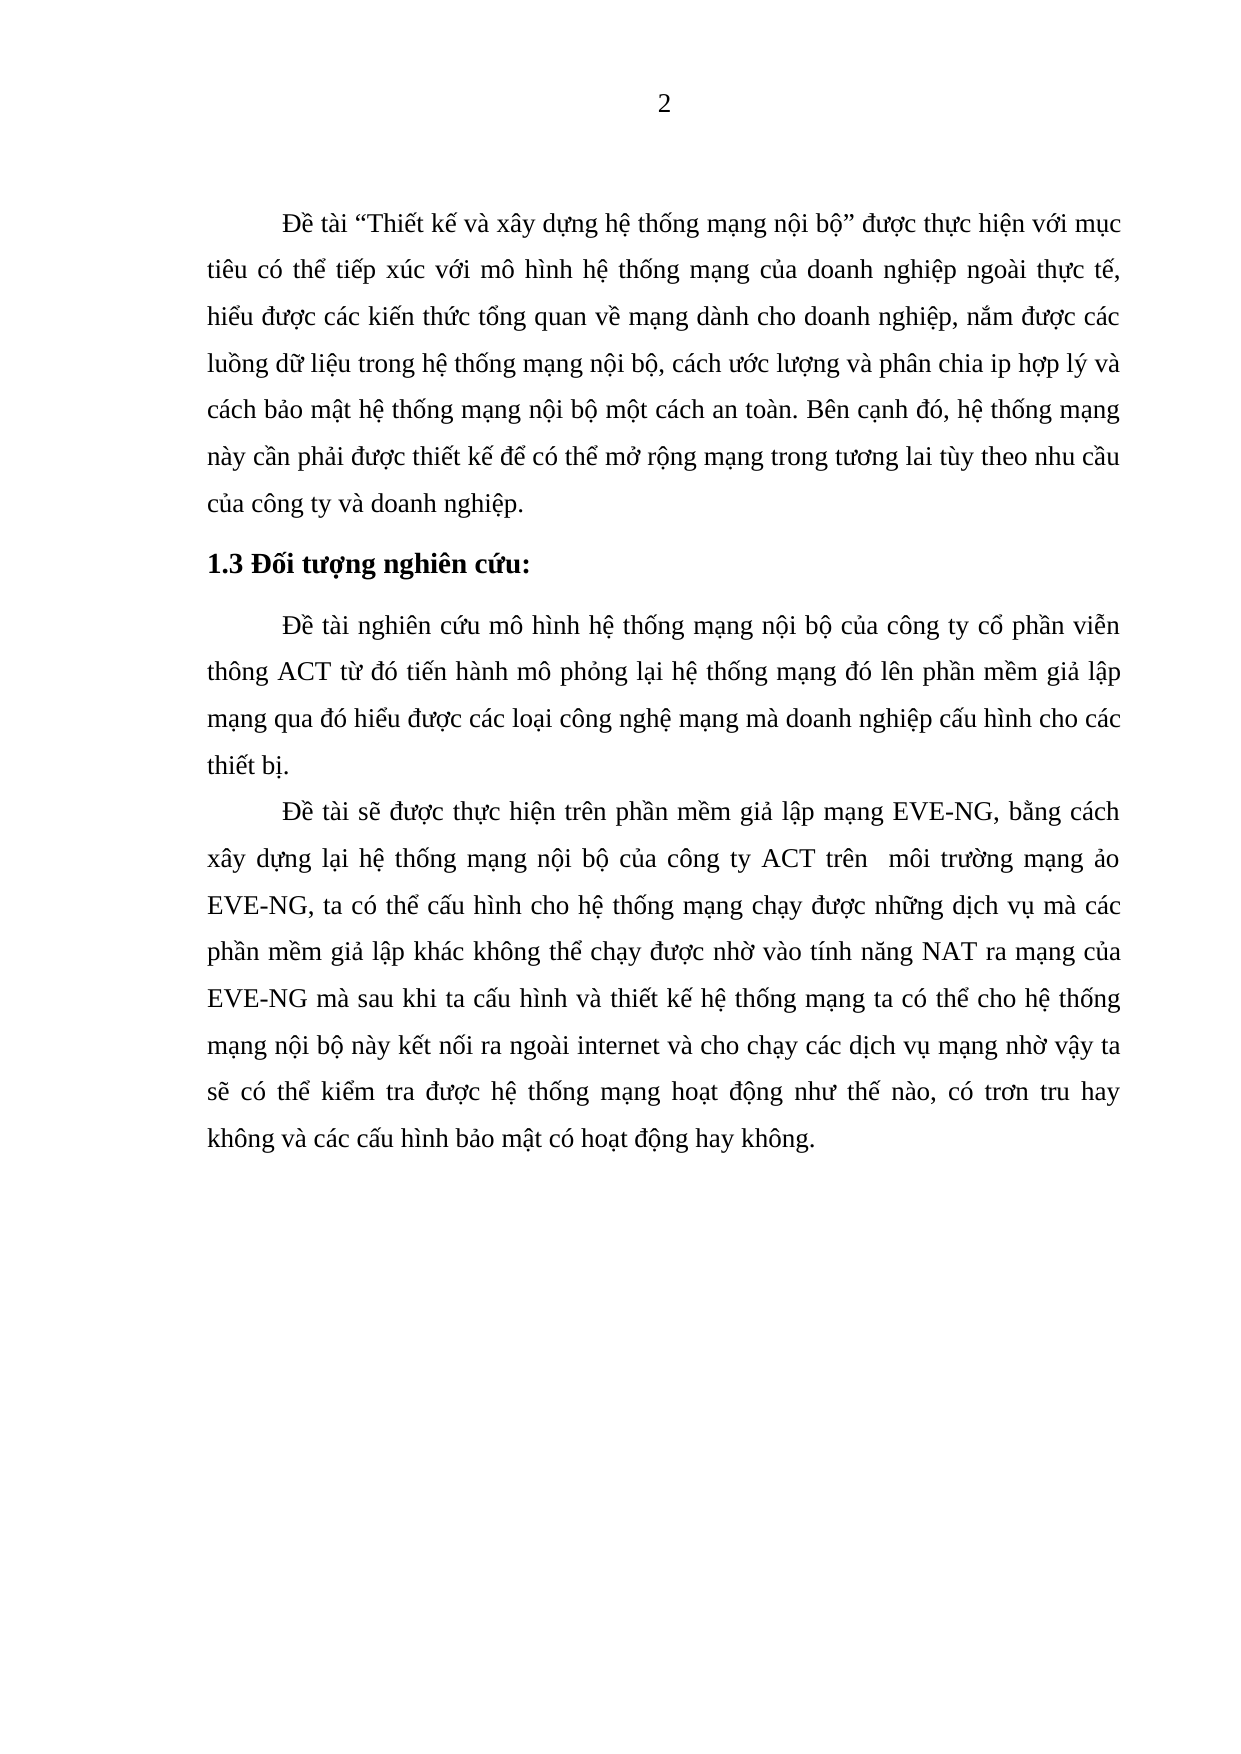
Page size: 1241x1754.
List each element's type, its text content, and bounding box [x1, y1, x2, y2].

subtitle Đối tượng nghiên cứu: [207, 546, 1122, 579]
text Đề tài sẽ được thực hiện trên phần mềm giả lập mạng EVE-NG, bằng cách xây dựng lại hệ thống mạng nội bộ của công ty ACT trên môi trường mạng ảo EVE-NG, ta có thể cấu hình cho hệ thống mạng chạy được những dịch vụ mà các phần mềm giả lập khác không thể chạy được nhờ vào tính năng NAT ra mạng của EVE-NG mà sau khi ta cấu hình và thiết kế hệ thống mạng ta có thể cho hệ thống mạng nội bộ này kết nối ra ngoài internet và cho chạy các dịch vụ mạng nhờ vậy ta sẽ có thể kiểm tra được hệ thống mạng hoạt động như thế nào, có trơn tru hay không và các cấu hình bảo mật có hoạt động hay không. [207, 795, 1122, 1153]
text Đề tài nghiên cứu mô hình hệ thống mạng nội bộ của công ty cổ phần viễn thông ACT từ đó tiến hành mô phỏng lại hệ thống mạng đó lên phần mềm giả lập mạng qua đó hiểu được các loại công nghệ mạng mà doanh nghiệp cấu hình cho các thiết bị. [207, 609, 1122, 780]
text Đề tài “Thiết kế và xây dựng hệ thống mạng nội bộ” được thực hiện với mục tiêu có thể tiếp xúc với mô hình hệ thống mạng của doanh nghiệp ngoài thực tế, hiểu được các kiến thức tổng quan về mạng dành cho doanh nghiệp, nắm được các luồng dữ liệu trong hệ thống mạng nội bộ, cách ước lượng và phân chia ip hợp lý và cách bảo mật hệ thống mạng nội bộ một cách an toàn. Bên cạnh đó, hệ thống mạng này cần phải được thiết kế để có thể mở rộng mạng trong tương lai tùy theo nhu cầu của công ty và doanh nghiệp. [207, 207, 1122, 518]
